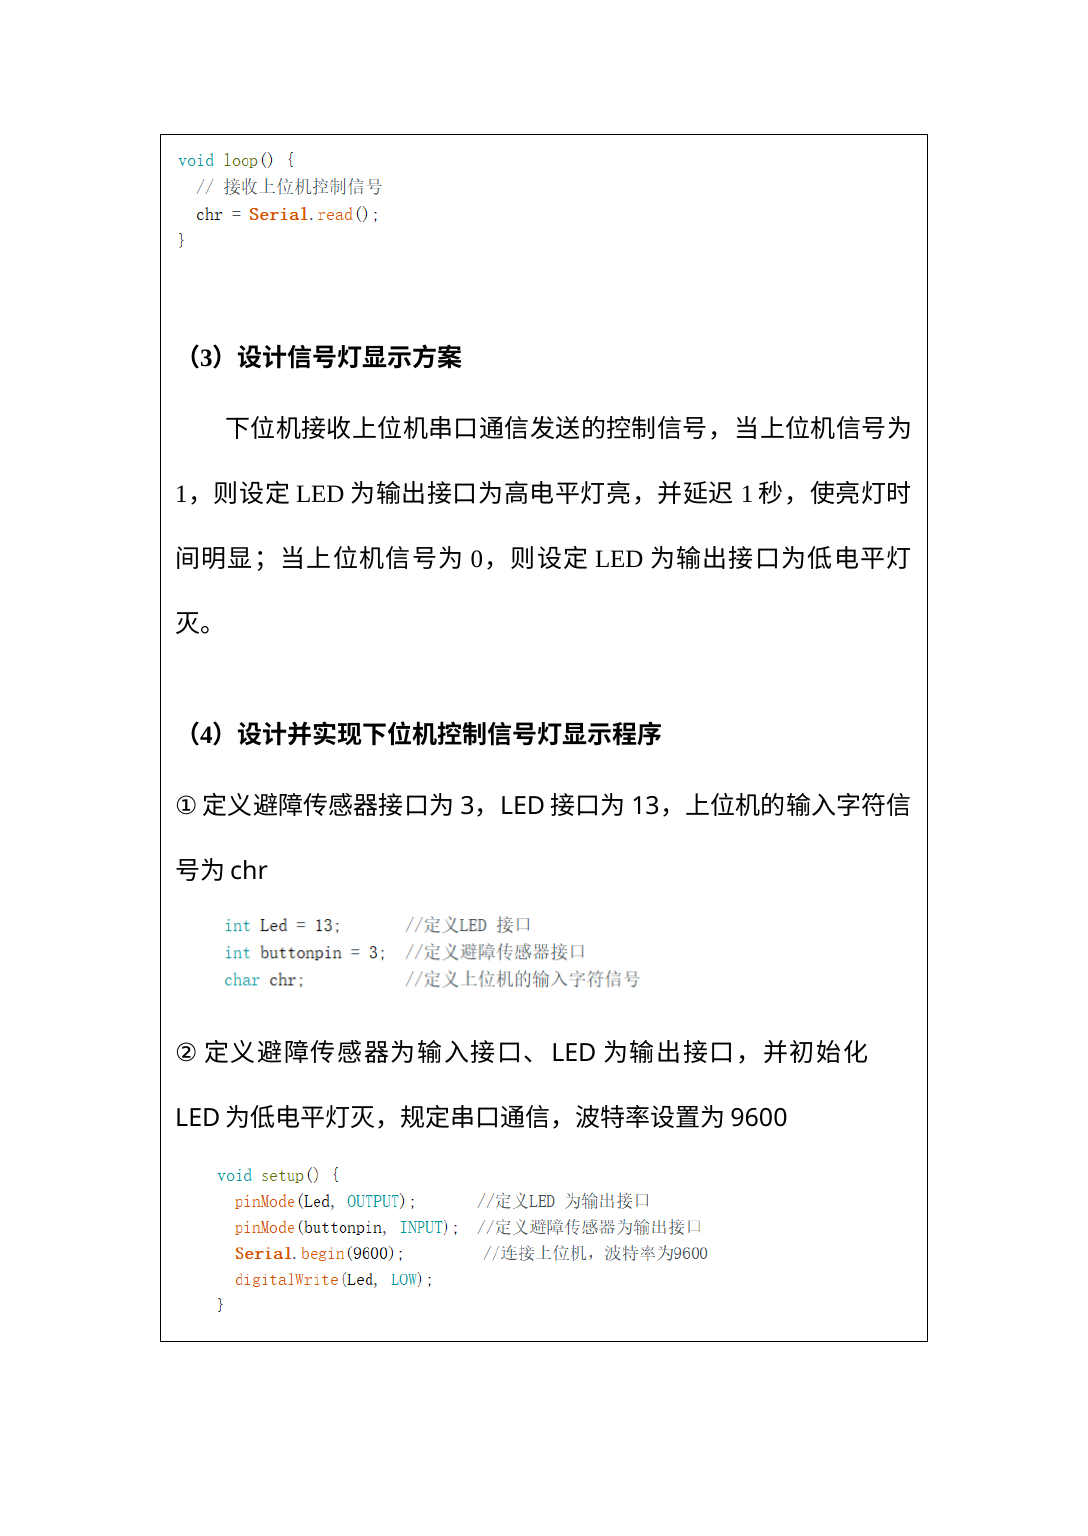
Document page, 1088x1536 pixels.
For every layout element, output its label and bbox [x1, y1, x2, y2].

picture [216, 1160, 827, 1320]
picture [175, 147, 688, 248]
picture [221, 907, 866, 997]
table_cell [161, 135, 927, 1341]
